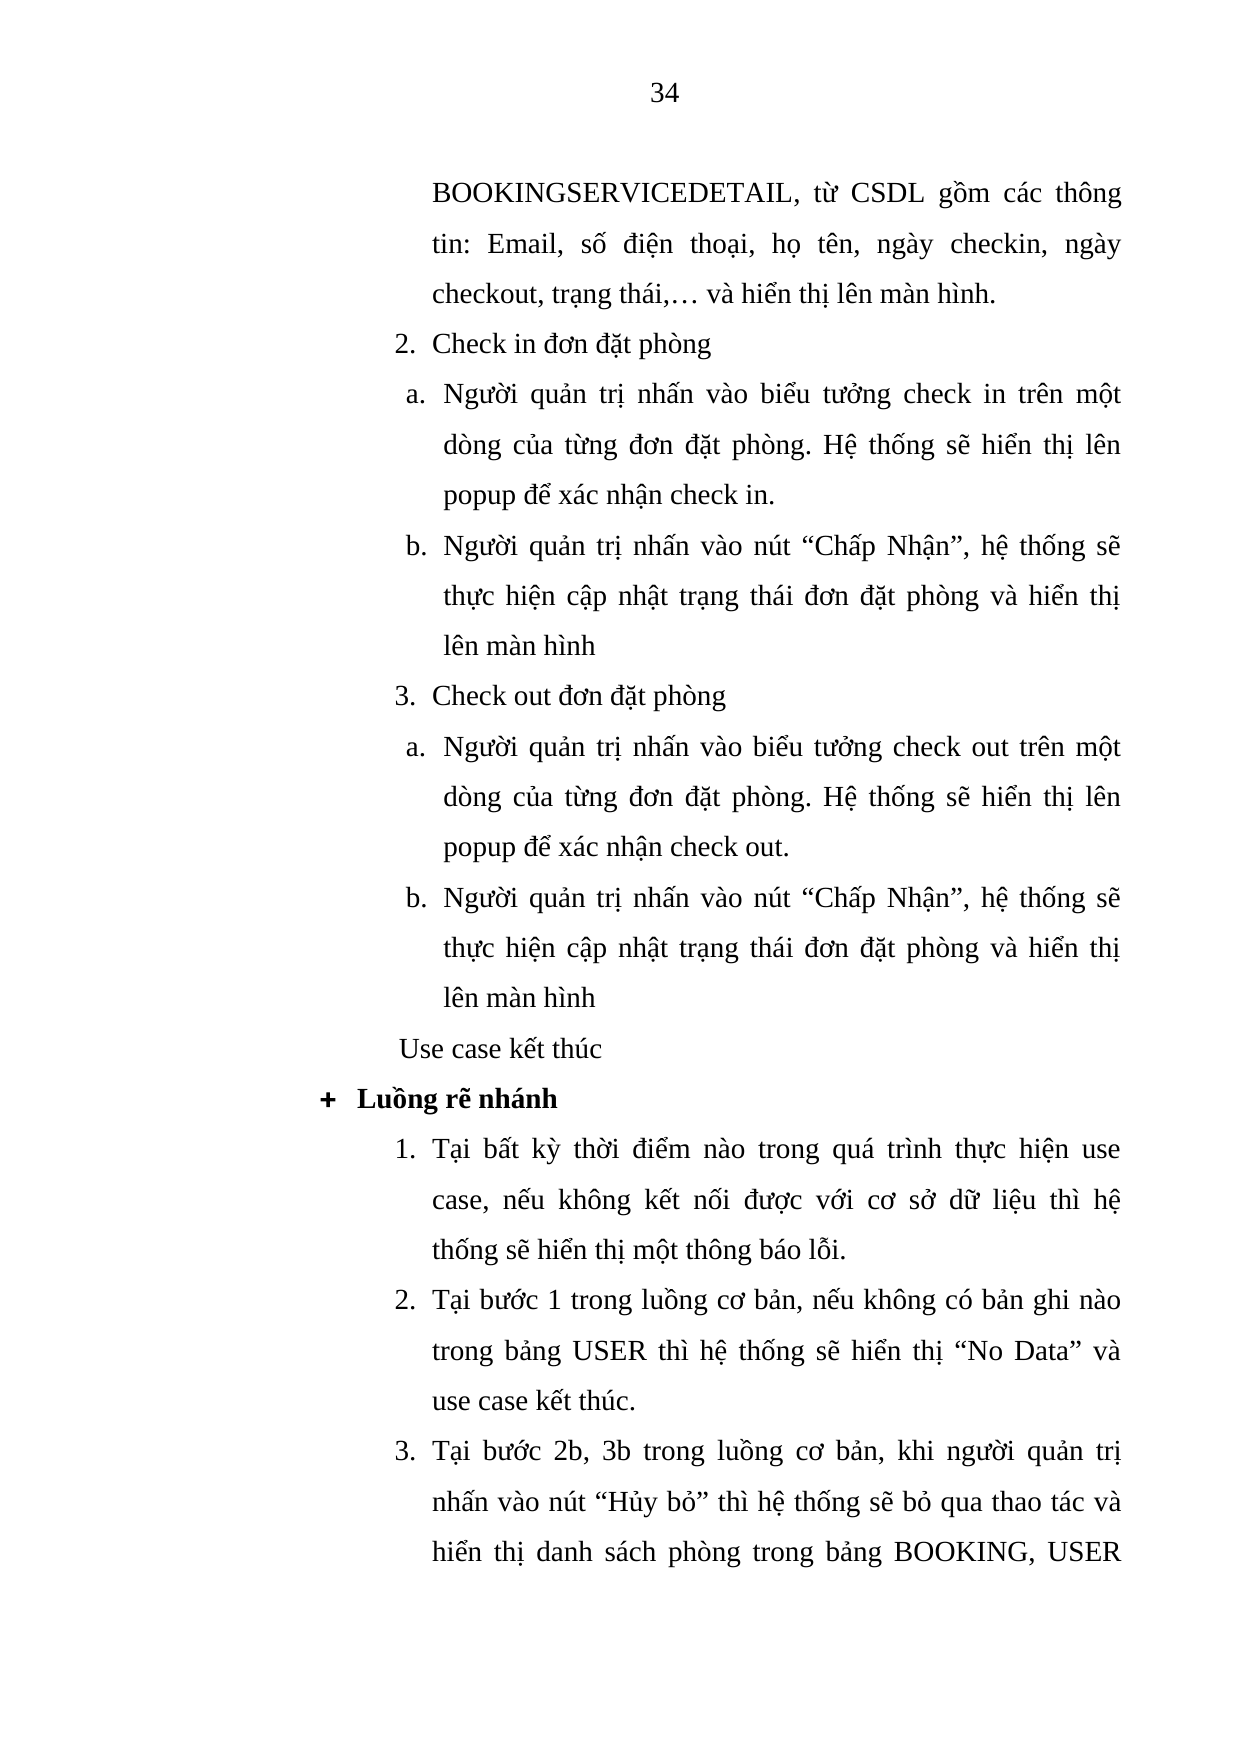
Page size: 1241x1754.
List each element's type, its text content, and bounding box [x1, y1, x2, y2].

list Tại bất kỳ thời điểm nào trong quá trình thực hiện use case, nếu không kết nối được với cơ sở dữ liệu thì hệ thống sẽ hiển thị một thông báo lỗi. [394, 1131, 1122, 1266]
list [394, 1433, 1122, 1567]
list Người quản trị nhấn vào biểu tưởng check in trên một dòng của từng đơn đặt phòng. Hệ thống sẽ hiển thị lên popup để xác nhận check in. [406, 377, 1122, 511]
list Use case kết thúc [399, 1031, 1122, 1064]
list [394, 175, 1122, 309]
list Check out đơn đặt phòng [394, 678, 1122, 712]
list Tại bước 1 trong luồng cơ bản, nếu không có bản ghi nào trong bảng USER thì hệ thống sẽ hiển thị “No Data” và use case kết thúc. [394, 1282, 1122, 1417]
list Check in đơn đặt phòng [394, 326, 1122, 360]
list Người quản trị nhấn vào nút “Chấp Nhận”, hệ thống sẽ thực hiện cập nhật trạng thái đơn đặt phòng và hiển thị lên màn hình [406, 880, 1122, 1014]
list Người quản trị nhấn vào biểu tưởng check out trên một dòng của từng đơn đặt phòng. Hệ thống sẽ hiển thị lên popup để xác nhận check out. [406, 729, 1122, 863]
list Người quản trị nhấn vào nút “Chấp Nhận”, hệ thống sẽ thực hiện cập nhật trạng thái đơn đặt phòng và hiển thị lên màn hình [406, 528, 1122, 662]
list Luồng rẽ nhánh [319, 1081, 1122, 1115]
